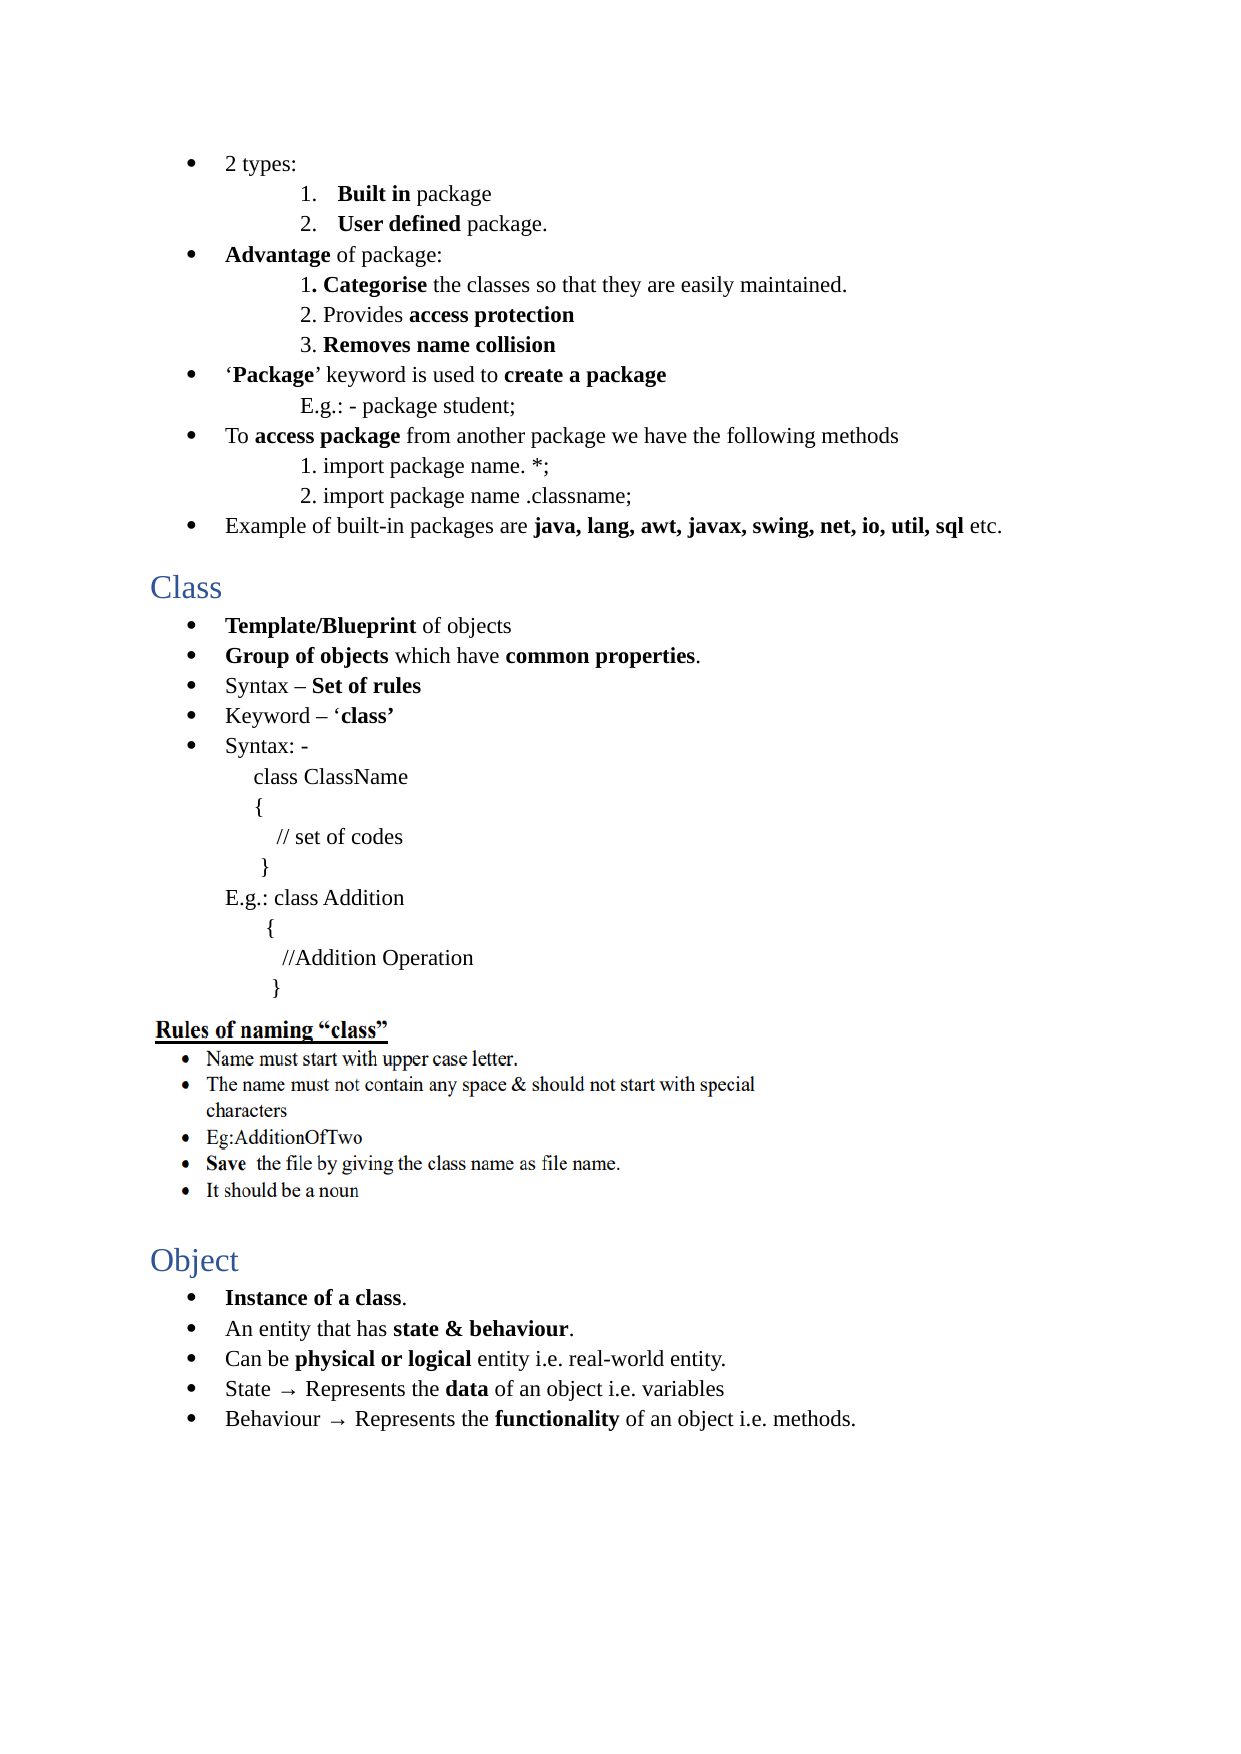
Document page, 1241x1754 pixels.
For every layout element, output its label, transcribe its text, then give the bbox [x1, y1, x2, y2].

list { [225, 914, 1090, 940]
list 2 types: [187, 150, 1090, 176]
list Built in package [300, 180, 1090, 207]
list class ClassName [225, 763, 1090, 789]
list Can be physical or logical entity i.e. real-world entity. [187, 1345, 1090, 1371]
list // set of codes [225, 823, 1090, 849]
list Advantage of package: [187, 241, 1090, 267]
list To access package from another package we have the following methods [187, 422, 1090, 448]
list Template/Blueprint of objects [187, 612, 1090, 638]
list E.g.: - package student; [225, 392, 1090, 418]
list 2. Provides access protection [225, 301, 1090, 327]
list 1. import package name. *; [225, 452, 1090, 478]
list Behaviour → Represents the functionality of an object i.e. methods. [187, 1405, 1090, 1432]
list E.g.: class Addition [225, 884, 1090, 910]
list Group of objects which have common properties. [187, 642, 1090, 668]
list Syntax – Set of rules [187, 672, 1090, 698]
list 2. import package name .classname; [225, 482, 1090, 509]
list Instance of a class. [187, 1284, 1090, 1311]
list { [225, 793, 1090, 819]
list Syntax: - [187, 733, 1090, 759]
list 1. Categorise the classes so that they are easily maintained. [225, 271, 1090, 297]
list } [225, 974, 1090, 1001]
list An entity that has state & behaviour. [187, 1314, 1090, 1341]
list ‘Package’ keyword is used to create a package [187, 361, 1090, 388]
list //Addition Operation [225, 944, 1090, 970]
list } [225, 853, 1090, 880]
subtitle Class [150, 568, 1090, 606]
list User defined package. [300, 210, 1090, 237]
list State → Represents the data of an object i.e. variables [187, 1375, 1090, 1401]
list 3. Removes name collision [225, 331, 1090, 358]
list Keyword – ‘class’ [187, 702, 1090, 729]
picture [150, 1009, 788, 1206]
list Example of built-in packages are java, lang, awt, javax, swing, net, io, util, sql etc. [187, 512, 1090, 539]
